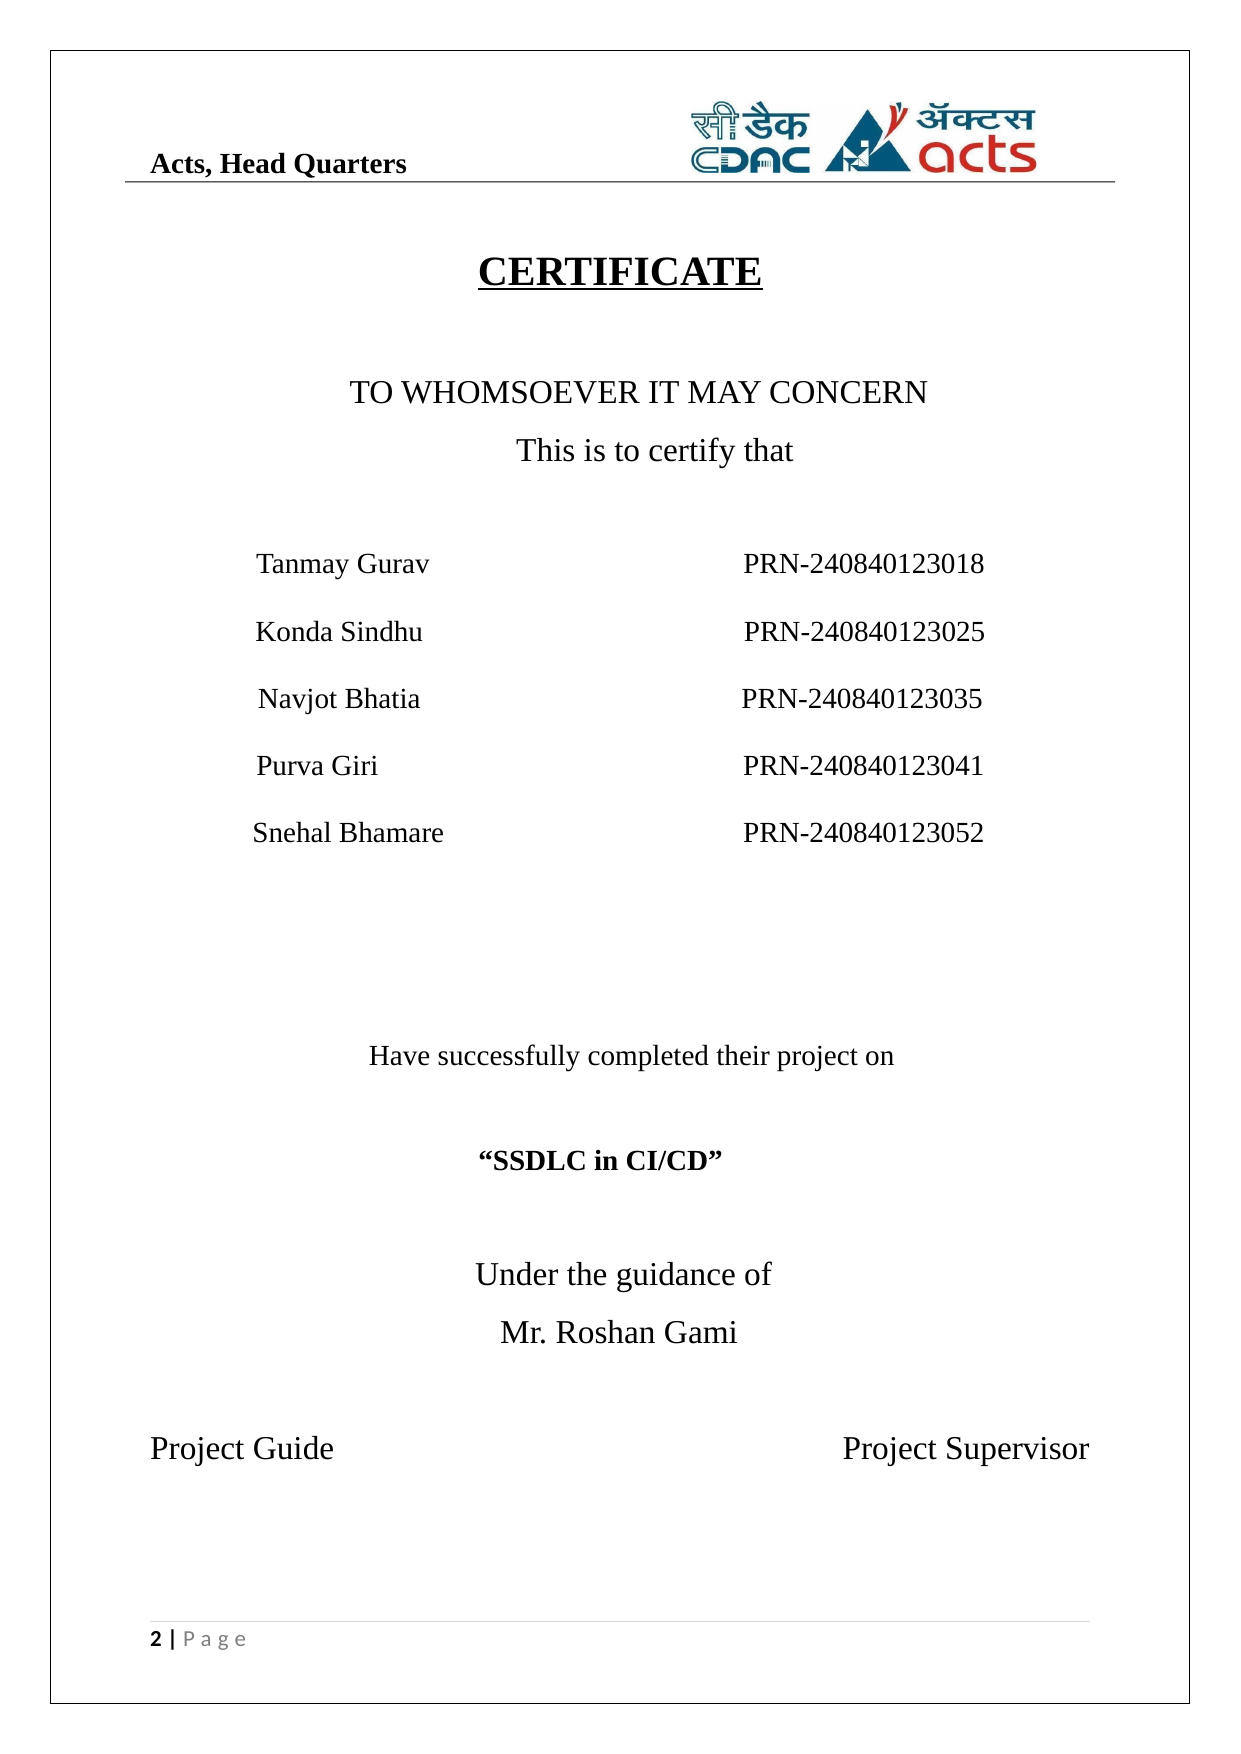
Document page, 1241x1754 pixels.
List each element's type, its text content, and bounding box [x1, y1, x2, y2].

text Tanmay Gurav PRN-240840123018 [150, 547, 1090, 580]
text Mr. Roshan Gami [150, 1312, 1090, 1351]
text Project Guide Project Supervisor [150, 1428, 1090, 1467]
text Konda Sindhu PRN-240840123025 [150, 614, 1090, 647]
picture [691, 101, 1037, 173]
text “SSDLC in CI/CD” [150, 1143, 1090, 1177]
text This is to certify that [150, 431, 1090, 469]
text Have successfully completed their project on [150, 1038, 1090, 1071]
text Navjot Bhatia PRN-240840123035 [150, 681, 1090, 714]
text Under the guidance of [150, 1254, 1090, 1293]
text CERTIFICATE [150, 246, 1090, 294]
text TO WHOMSOEVER IT MAY CONCERN [150, 372, 1090, 411]
text Purva Giri PRN-240840123041 [150, 748, 1090, 781]
text Snehal Bhamare PRN-240840123052 [150, 815, 1090, 848]
